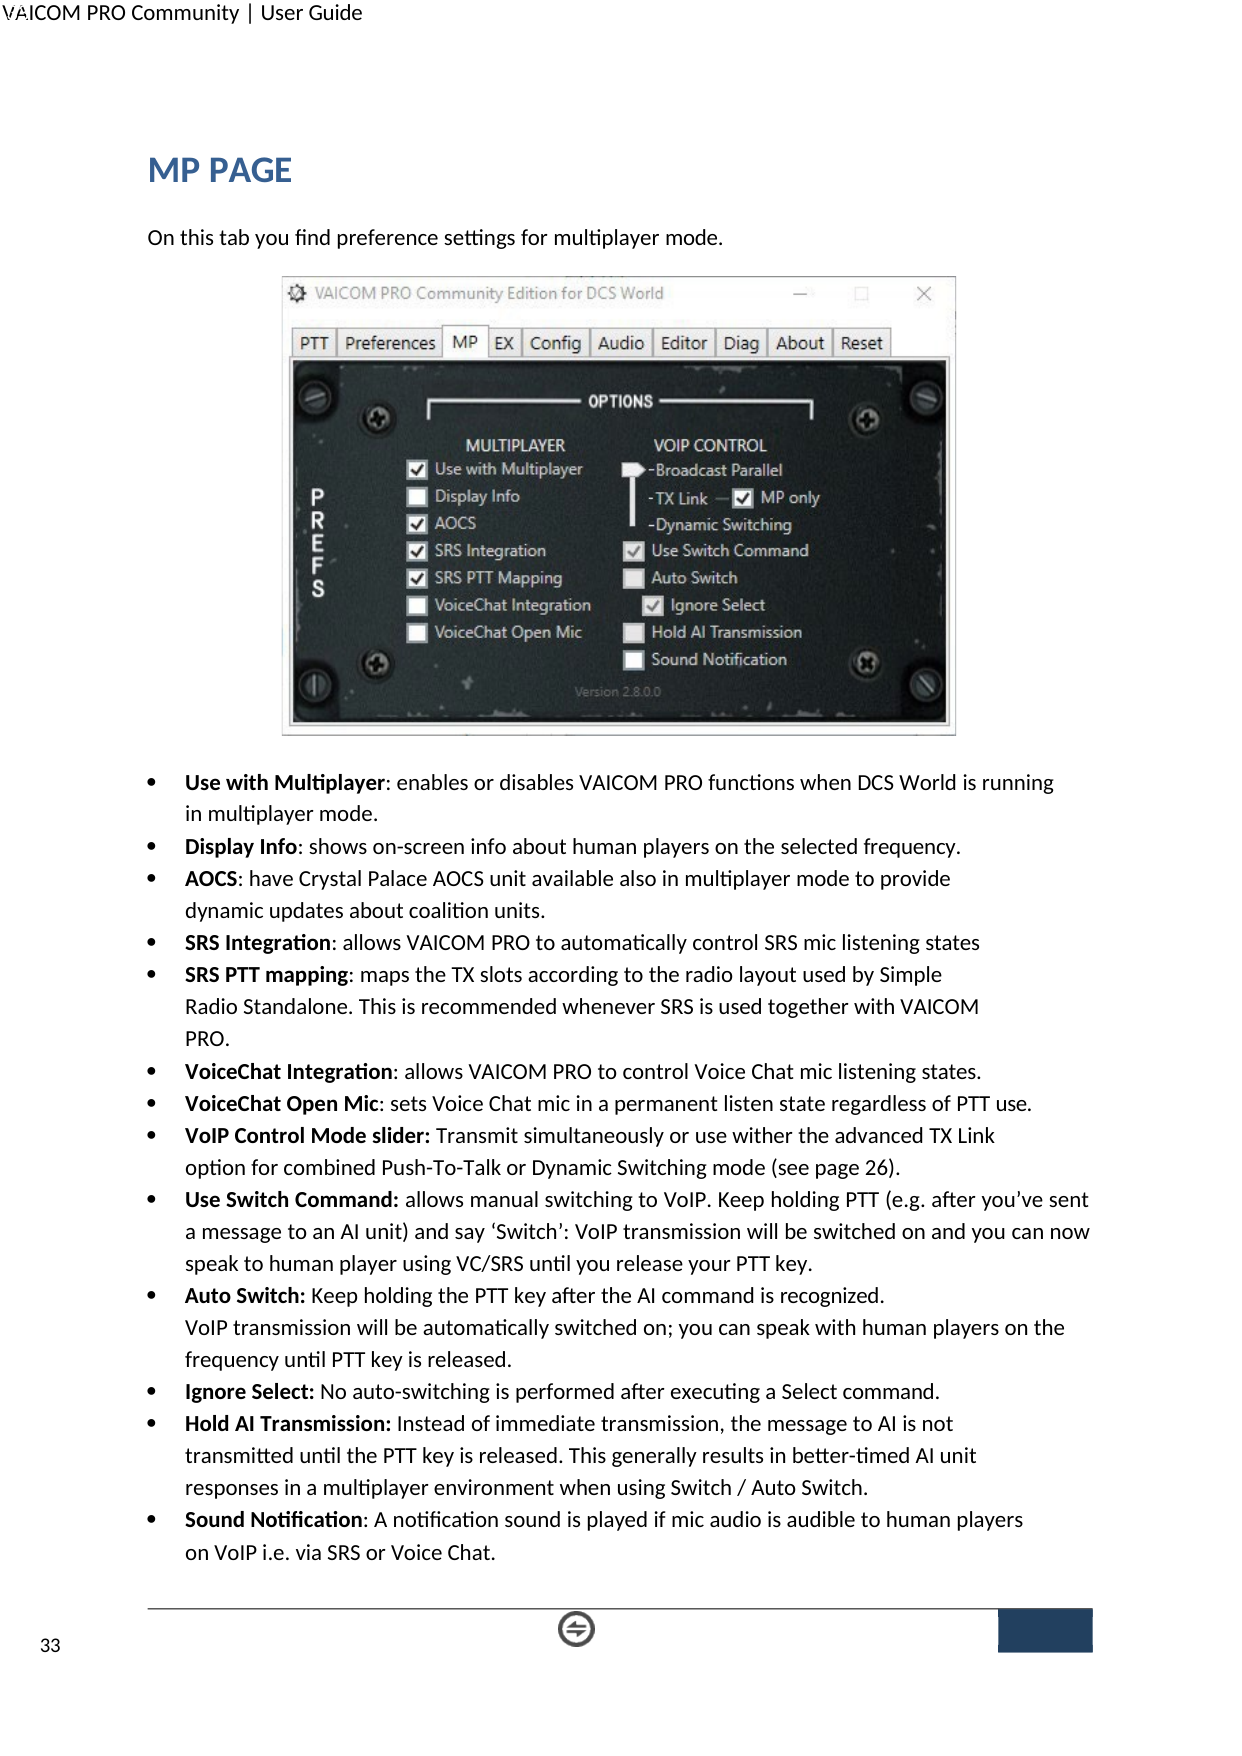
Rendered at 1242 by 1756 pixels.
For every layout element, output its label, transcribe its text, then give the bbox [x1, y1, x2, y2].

picture [281, 276, 957, 736]
list AOCS: have Crystal Palace AOCS unit available also in multiplayer mode to provide dynamic updates about coalition units. [147, 864, 1035, 924]
list VoiceChat Integration: allows VAICOM PRO to control Voice Chat mic listening states. [147, 1057, 1131, 1085]
list SRS PTT mapping: maps the TX slots according to the radio layout used by Simple Radio Standalone. This is recommended whenever SRS is used together with VAICOM PRO. [147, 960, 998, 1053]
list VoIP Control Mode slider: Transmit simultaneously or use wither the advanced TX Link option for combined Push-To-Talk or Dynamic Switching mode (see page 26). [147, 1122, 1061, 1181]
list Auto Switch: Keep holding the PTT key after the AI command is recognized. [147, 1281, 1131, 1309]
list Sound Notification: A notification sound is played if mic audio is audible to human players on VoIP i.e. via SRS or Voice Chat. [147, 1506, 1052, 1566]
list SRS Integration: allows VAICOM PRO to automatically control SRS mic listening states [147, 928, 1131, 956]
text On this tab you find preference settings for multiplayer mode. [147, 223, 1131, 251]
text VoIP transmission will be automatically switched on; you can speak with human players on the frequency until PTT key is released. [185, 1313, 1131, 1373]
picture [558, 1611, 595, 1647]
list Use with Multiplayer: enables or disables VAICOM PRO functions when DCS World is running in multiplayer mode. [147, 768, 1074, 827]
list Display Info: shows on-screen info about human players on the selected frequency. [147, 832, 1131, 860]
list Ignore Select: No auto-switching is performed after executing a Select command. [147, 1377, 1131, 1405]
list Hold AI Transmission: Instead of immediate transmission, the message to AI is not transmitted until the PTT key is released. This generally results in better-timed AI unit responses in a multiplayer environment when using Switch / Auto Switch. [147, 1409, 1066, 1501]
subtitle MP PAGE [147, 146, 1131, 192]
list Use Switch Command: allows manual switching to VoIP. Keep holding PTT (e.g. after you’ve sent a message to an AI unit) and say ‘Switch’: VoIP transmission will be switched on and you can now speak to human player using VC/SRS until you release your PTT key. [147, 1186, 1091, 1277]
list VoiceChat Open Mic: sets Voice Chat mic in a permanent listen state regardless of PTT use. [147, 1089, 1131, 1117]
